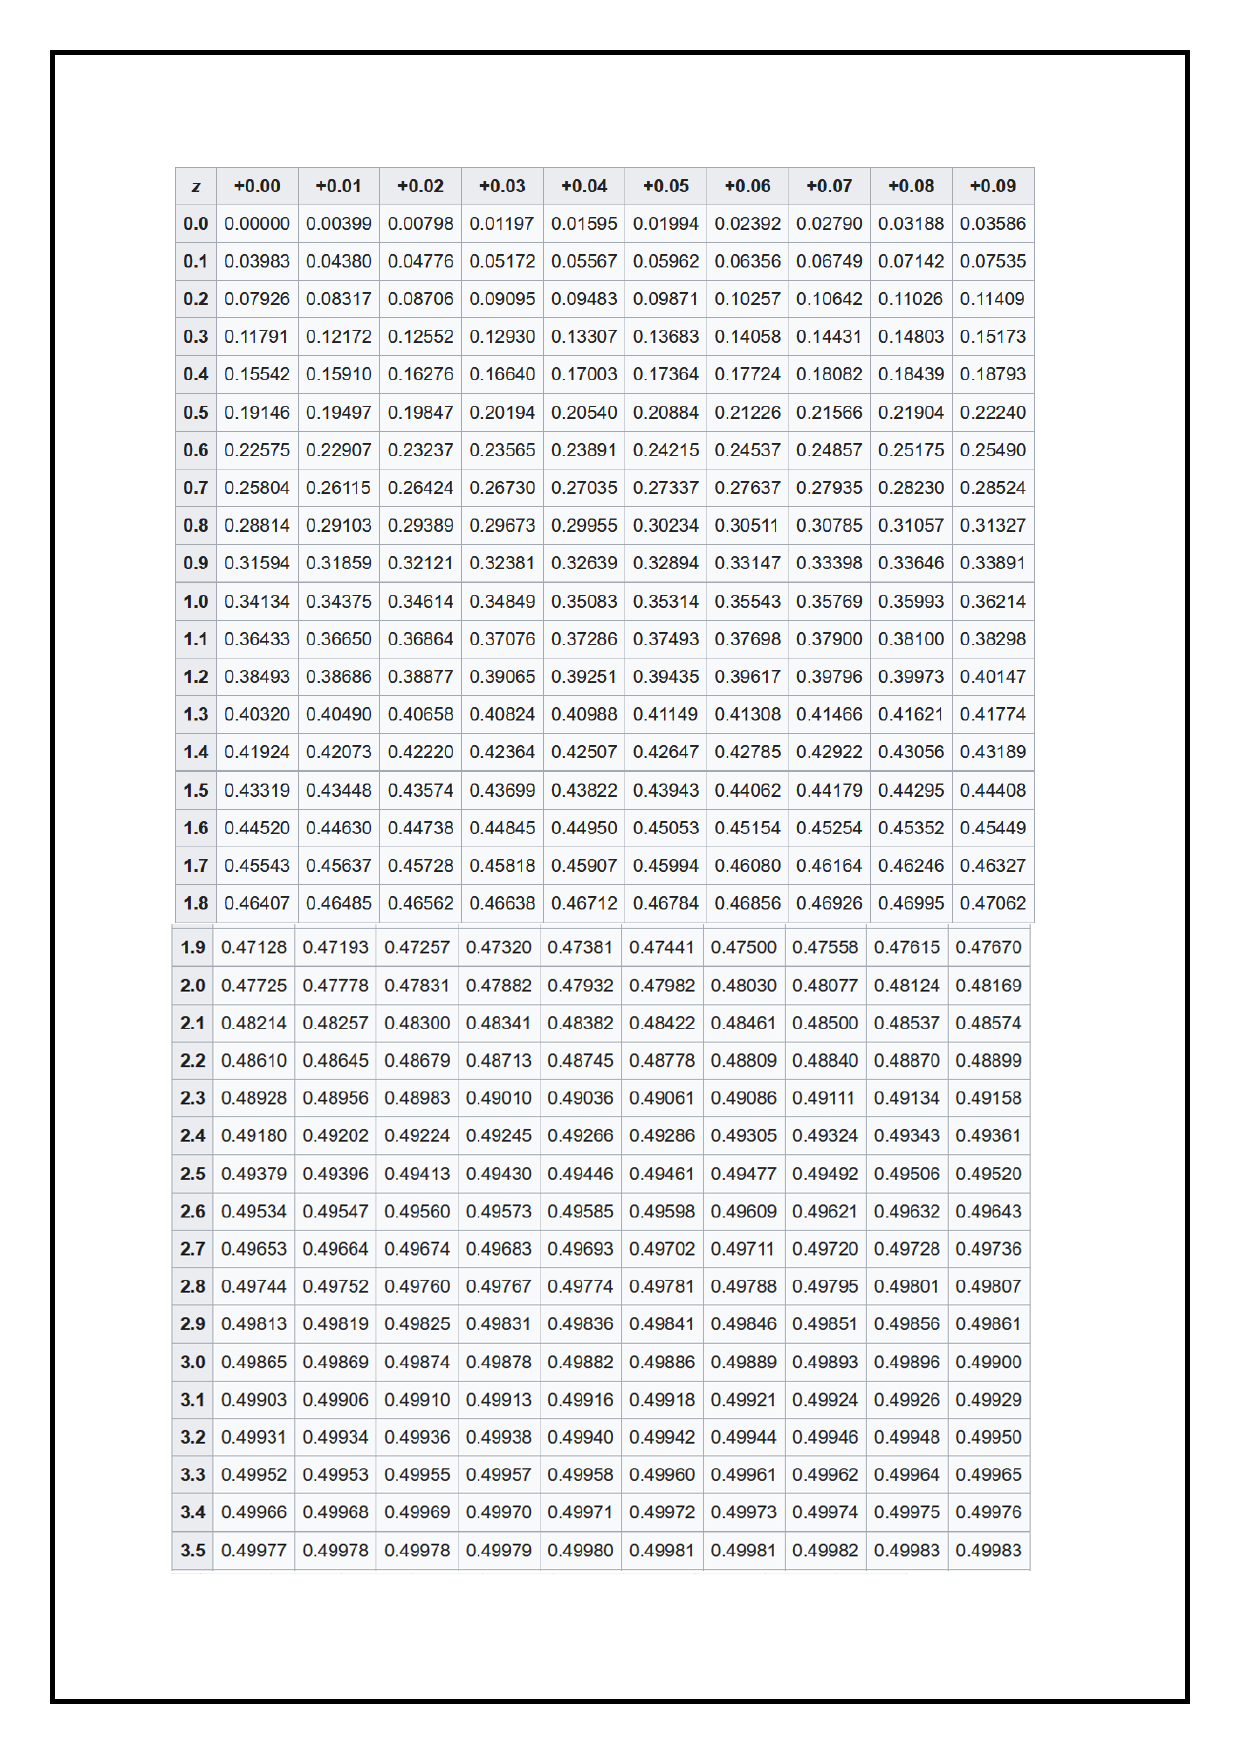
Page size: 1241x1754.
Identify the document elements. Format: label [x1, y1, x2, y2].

picture [170, 924, 1035, 1574]
picture [150, 150, 1105, 923]
